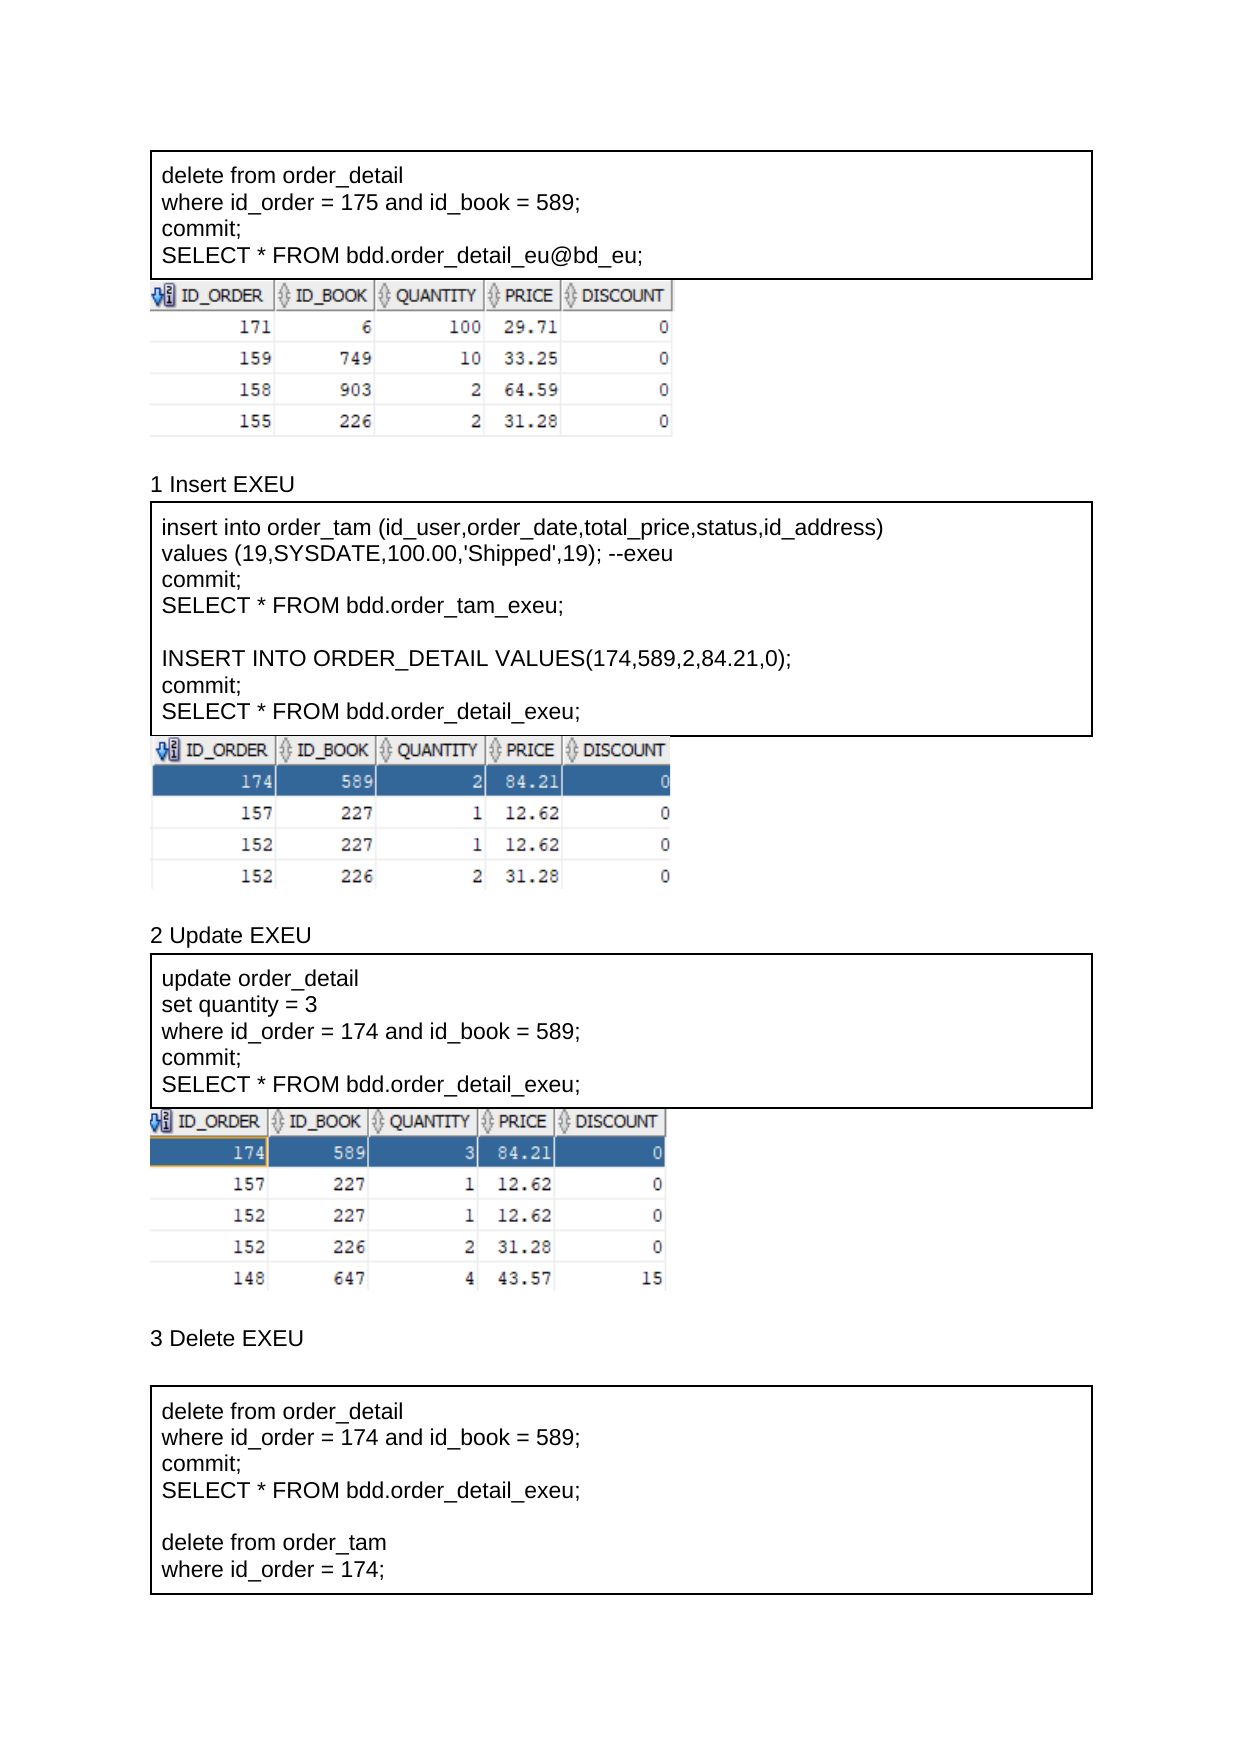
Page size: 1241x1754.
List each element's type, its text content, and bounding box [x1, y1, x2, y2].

table_header delete from order_detail where id_order = 175 and id_book = 589; commit; SELECT * FROM bdd.order_detail_eu@bd_eu; [152, 152, 1091, 278]
table_header insert into order_tam (id_user,order_date,total_price,status,id_address) values (19,SYSDATE,100.00,'Shipped',19); --exeu commit; SELECT * FROM bdd.order_tam_exeu; INSERT INTO ORDER_DETAIL VALUES(174,589,2,84.21,0); commit; SELECT * FROM bdd.order_detail_exeu; [152, 503, 1091, 735]
text 1 Insert EXEU [150, 471, 1090, 497]
picture [150, 736, 671, 889]
table_header update order_detail set quantity = 3 where id_order = 174 and id_book = 589; commit; SELECT * FROM bdd.order_detail_exeu; [152, 955, 1091, 1107]
text 3 Delete EXEU [150, 1325, 1090, 1351]
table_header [152, 1387, 1091, 1592]
text 2 Update EXEU [150, 922, 1090, 949]
picture [150, 1109, 668, 1291]
picture [150, 280, 675, 437]
